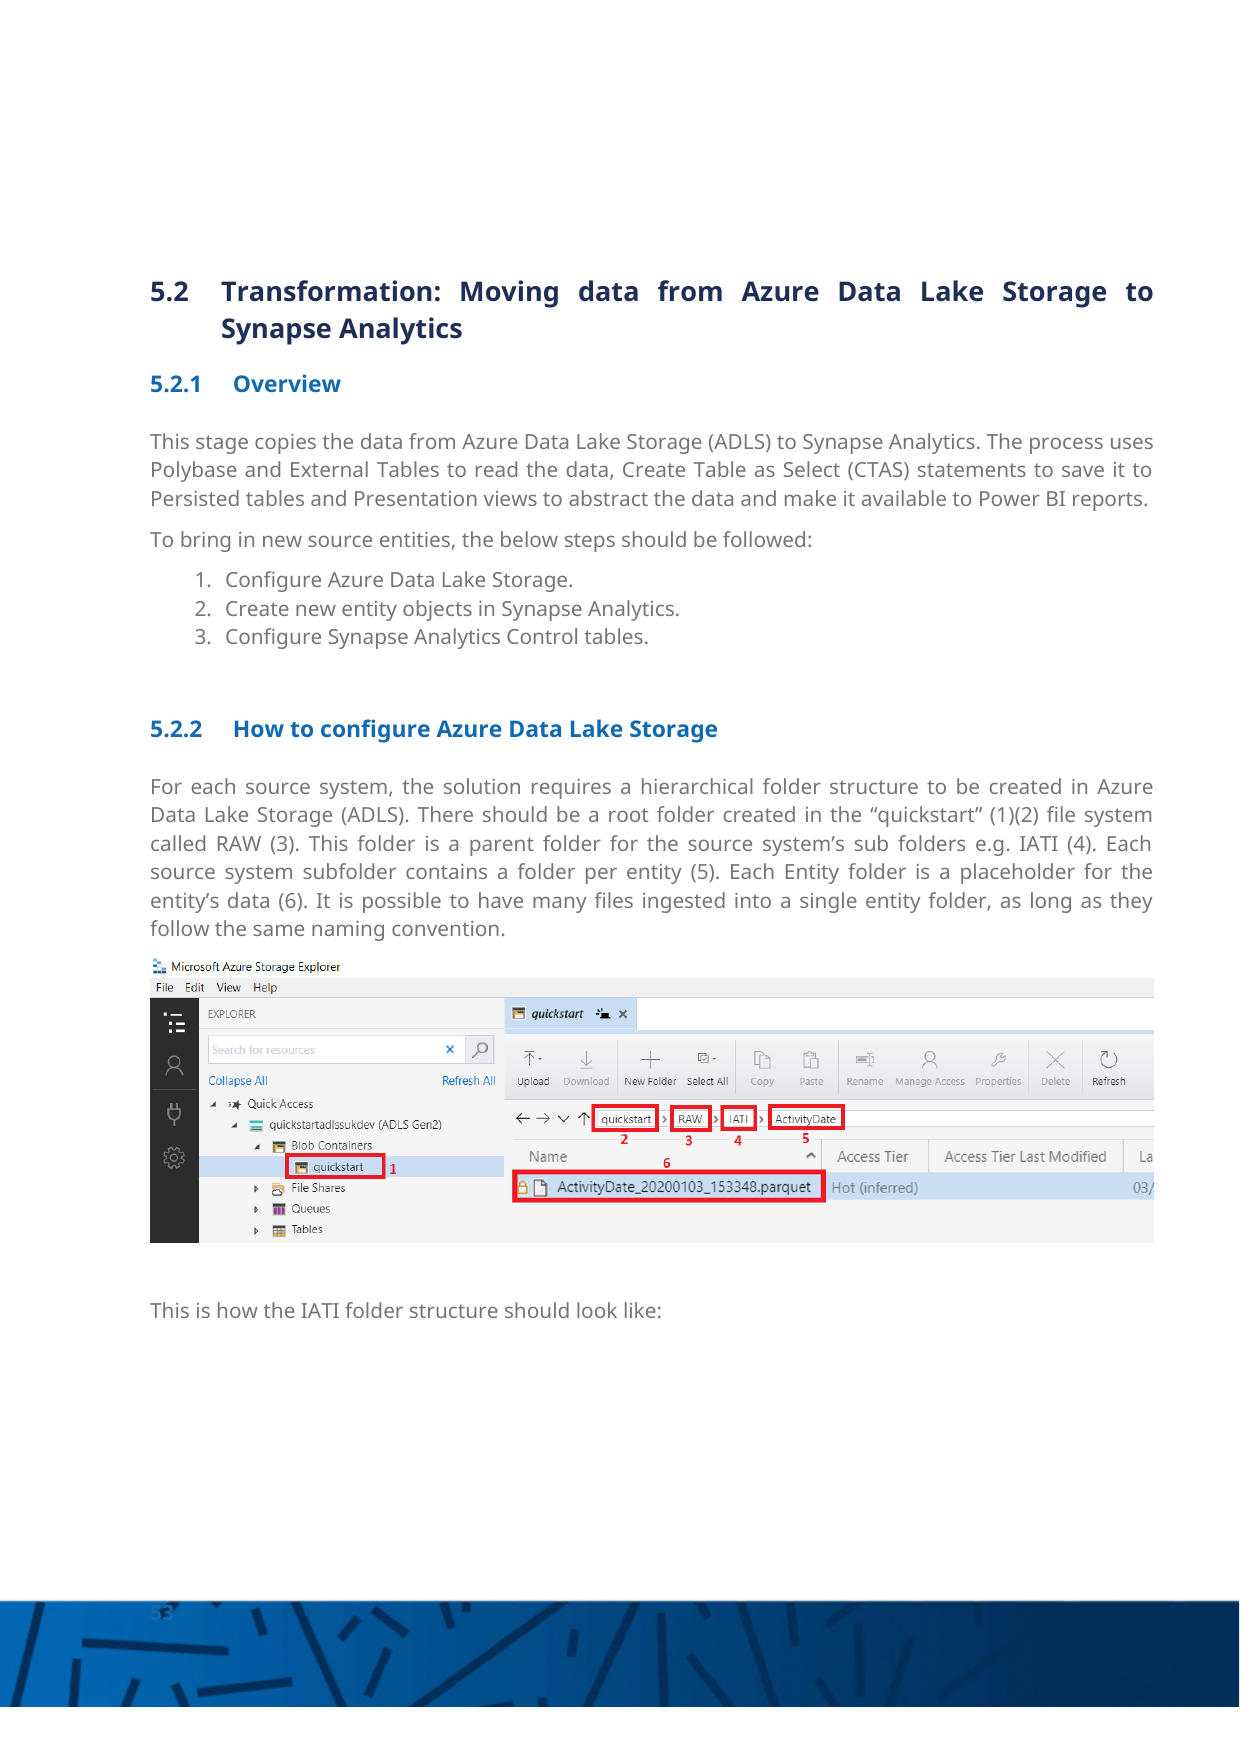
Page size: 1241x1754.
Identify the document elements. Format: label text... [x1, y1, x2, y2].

picture [0, 1598, 1240, 1707]
list Configure Azure Data Lake Storage. [174, 566, 1155, 594]
list Create new entity objects in Synapse Analytics. [174, 594, 1155, 622]
subtitle Transformation: Moving data from Azure Data Lake Storage to Synapse Analytics [150, 273, 1155, 347]
subtitle How to configure Azure Data Lake Storage [150, 713, 1155, 744]
text For each source system, the solution requires a hierarchical folder structure to be created in Azure Data Lake Storage (ADLS). There should be a root folder created in the “quickstart” (1)(2) file system called RAW (3). This folder is a parent folder for the source system’s sub folders e.g. IATI (4). Each source system subfolder contains a folder per entity (5). Each Entity folder is a placeholder for the entity’s data (6). It is possible to have many files ingested into a single entity folder, as long as they follow the same naming convention. [150, 772, 1155, 943]
text This stage copies the data from Azure Data Lake Storage (ADLS) to Synapse Analytics. The process uses Polybase and External Tables to read the data, Create Table as Select (CTAS) statements to save it to Persisted tables and Presentation views to abstract the data and make it available to Power BI reports. [150, 427, 1155, 512]
subtitle Overview [150, 367, 1155, 399]
text This is how the IATI folder structure should look like: [150, 1296, 1155, 1324]
picture [150, 955, 1154, 1243]
list Configure Synapse Analytics Control tables. [174, 622, 1155, 651]
text To bring in new source entities, the below steps should be followed: [150, 525, 1155, 553]
